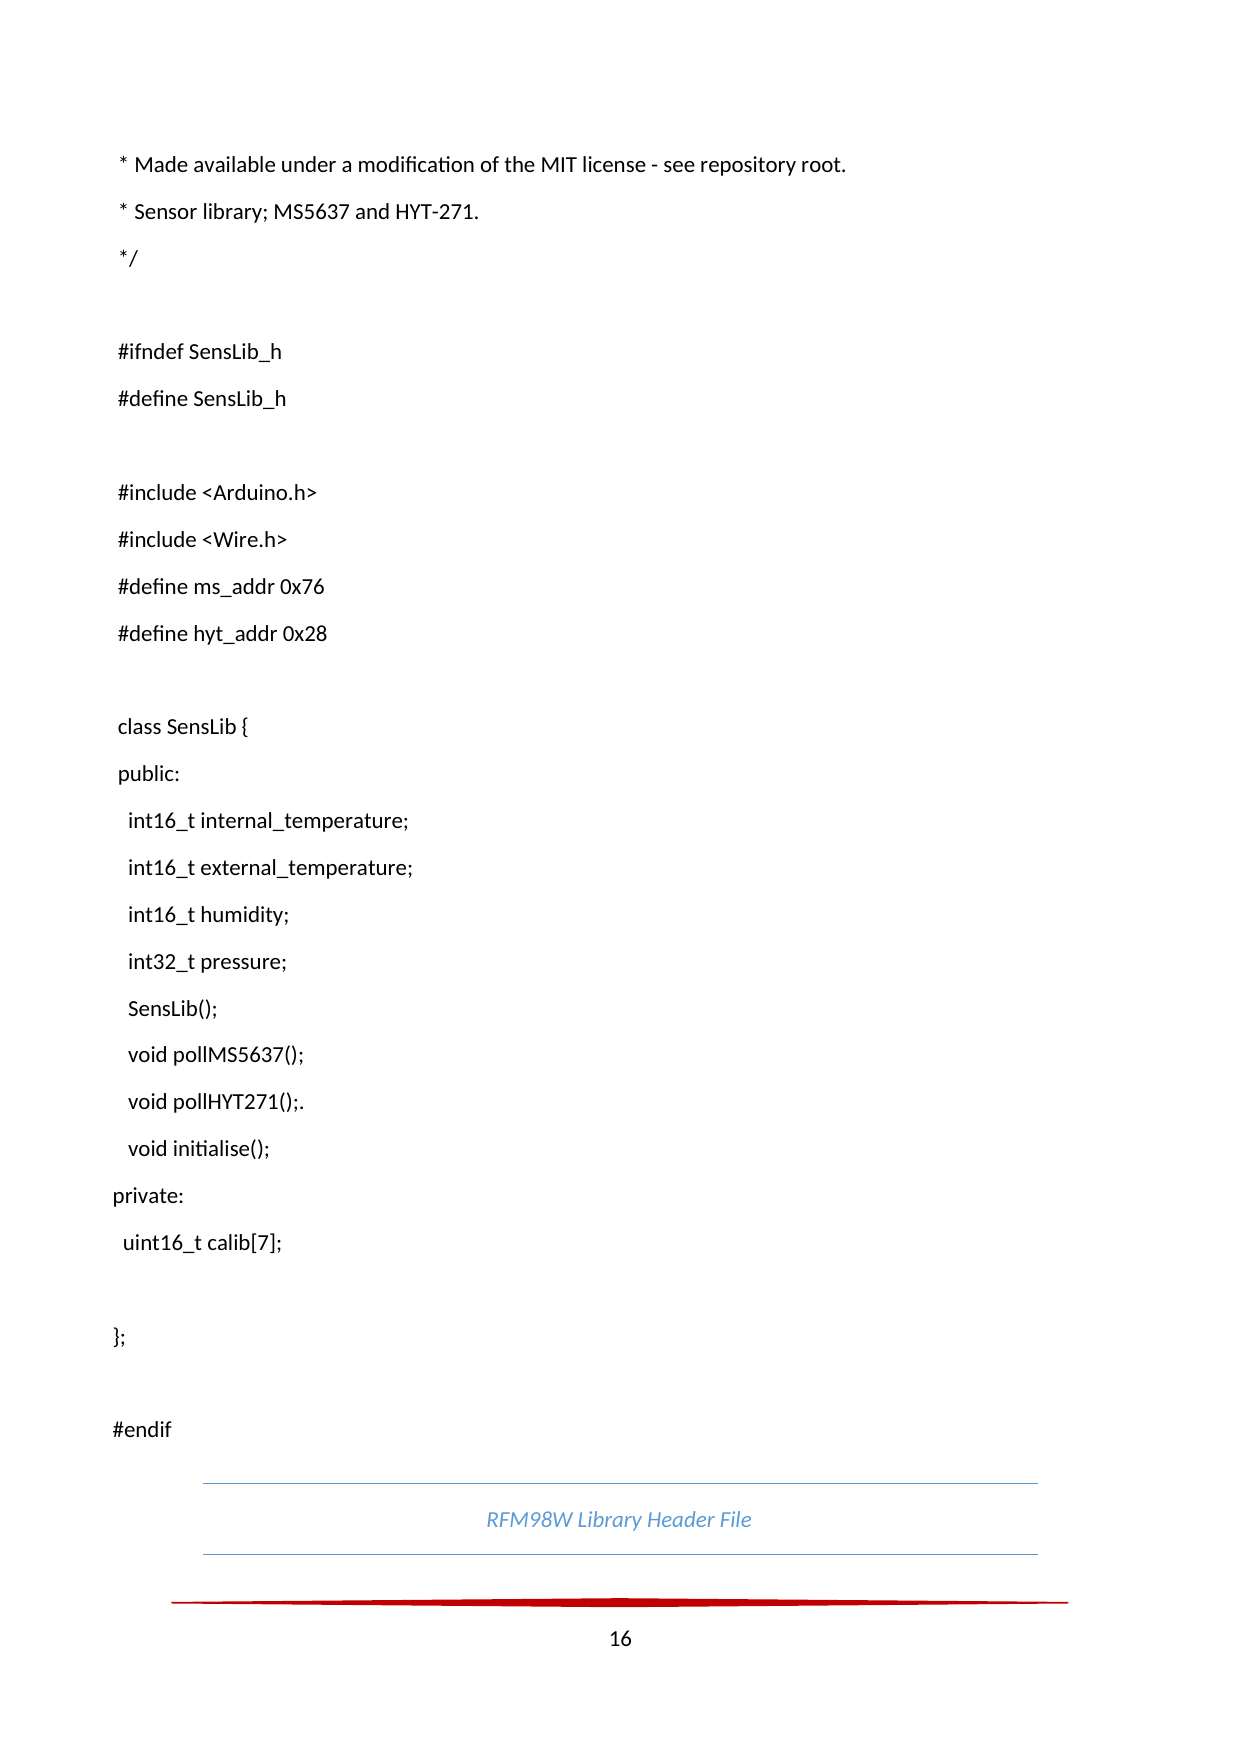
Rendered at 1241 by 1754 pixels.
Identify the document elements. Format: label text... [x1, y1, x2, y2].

text */ [112, 244, 1128, 272]
text #define ms_addr 0x76 [112, 572, 1128, 600]
text void pollMS5637(); [112, 1041, 1128, 1069]
text #endif [112, 1416, 1128, 1444]
text #ifndef SensLib_h [112, 337, 1128, 366]
text int16_t internal_temperature; [112, 806, 1128, 834]
text #include <Arduino.h> [112, 478, 1128, 506]
text int16_t humidity; [112, 900, 1128, 928]
text * Sensor library; MS5637 and HYT-271. [112, 197, 1128, 225]
text void initialise(); [112, 1134, 1128, 1162]
text public: [112, 759, 1128, 787]
text #include <Wire.h> [112, 525, 1128, 553]
text uint16_t calib[7]; [112, 1228, 1128, 1256]
text private: [112, 1181, 1128, 1209]
text * Made available under a modification of the MIT license - see repository root. [112, 150, 1128, 178]
text int32_t pressure; [112, 947, 1128, 975]
text class SensLib { [112, 712, 1128, 741]
text }; [112, 1322, 1128, 1350]
text RFM98W Library Header File [202, 1484, 1038, 1555]
text #define SensLib_h [112, 384, 1128, 412]
text #define hyt_addr 0x28 [112, 619, 1128, 647]
text SensLib(); [112, 994, 1128, 1022]
text int16_t external_temperature; [112, 853, 1128, 881]
text void pollHYT271();. [112, 1087, 1128, 1116]
